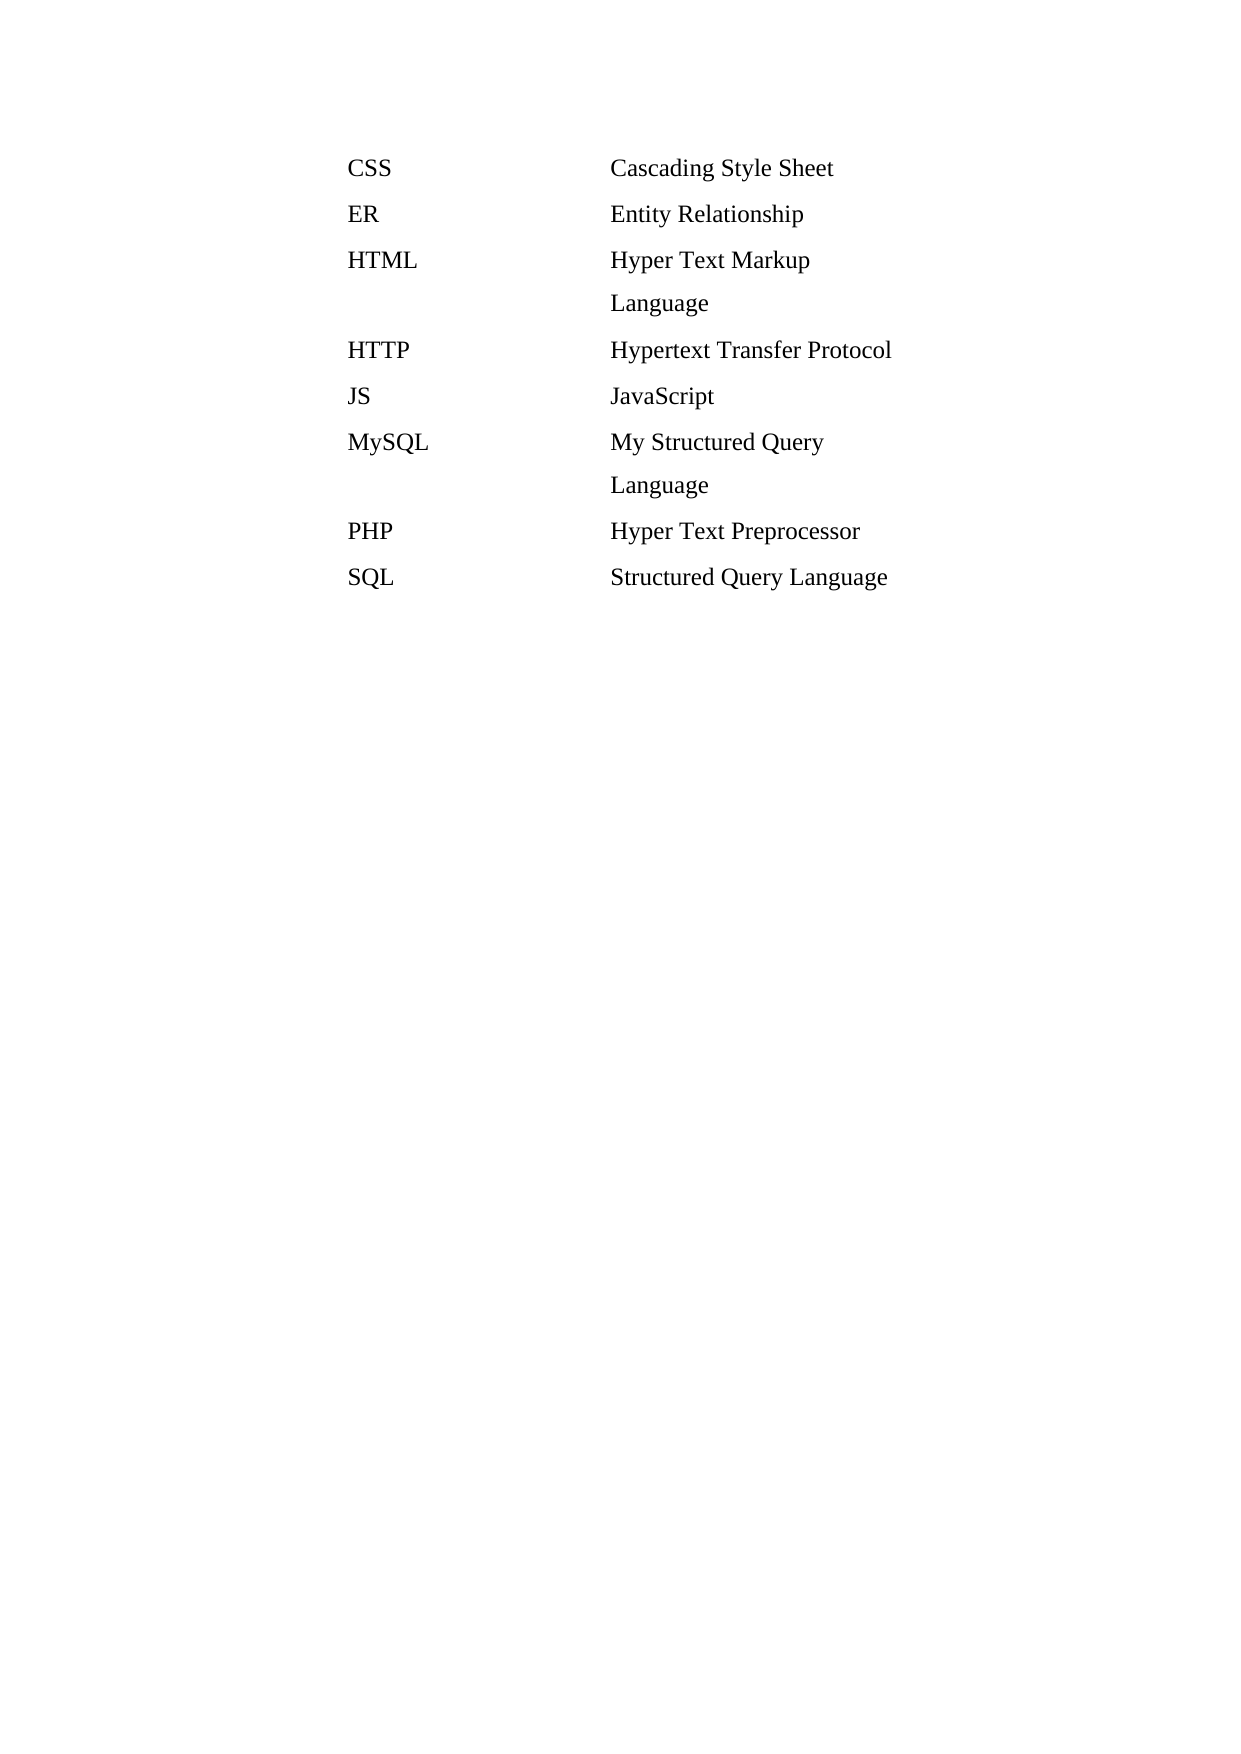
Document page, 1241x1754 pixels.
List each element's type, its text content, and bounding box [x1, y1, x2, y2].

table_cell Hypertext Transfer Protocol [599, 332, 1068, 378]
table_cell MySQL [336, 424, 599, 513]
table_cell Hyper Text Markup Language [599, 242, 1068, 332]
table_cell HTML [336, 242, 599, 332]
table_header Cascading Style Sheet [599, 150, 1068, 196]
table_cell PHP [336, 513, 599, 559]
table_cell Hyper Text Preprocessor [599, 513, 1068, 559]
table_cell JS [336, 378, 599, 424]
table_cell My Structured Query Language [599, 424, 1068, 513]
table_cell HTTP [336, 332, 599, 378]
table_cell SQL [336, 559, 599, 605]
table_cell JavaScript [599, 378, 1068, 424]
table_header CSS [336, 150, 599, 196]
table_cell Structured Query Language [599, 559, 1068, 605]
table_cell Entity Relationship [599, 196, 1068, 242]
table_cell ER [336, 196, 599, 242]
